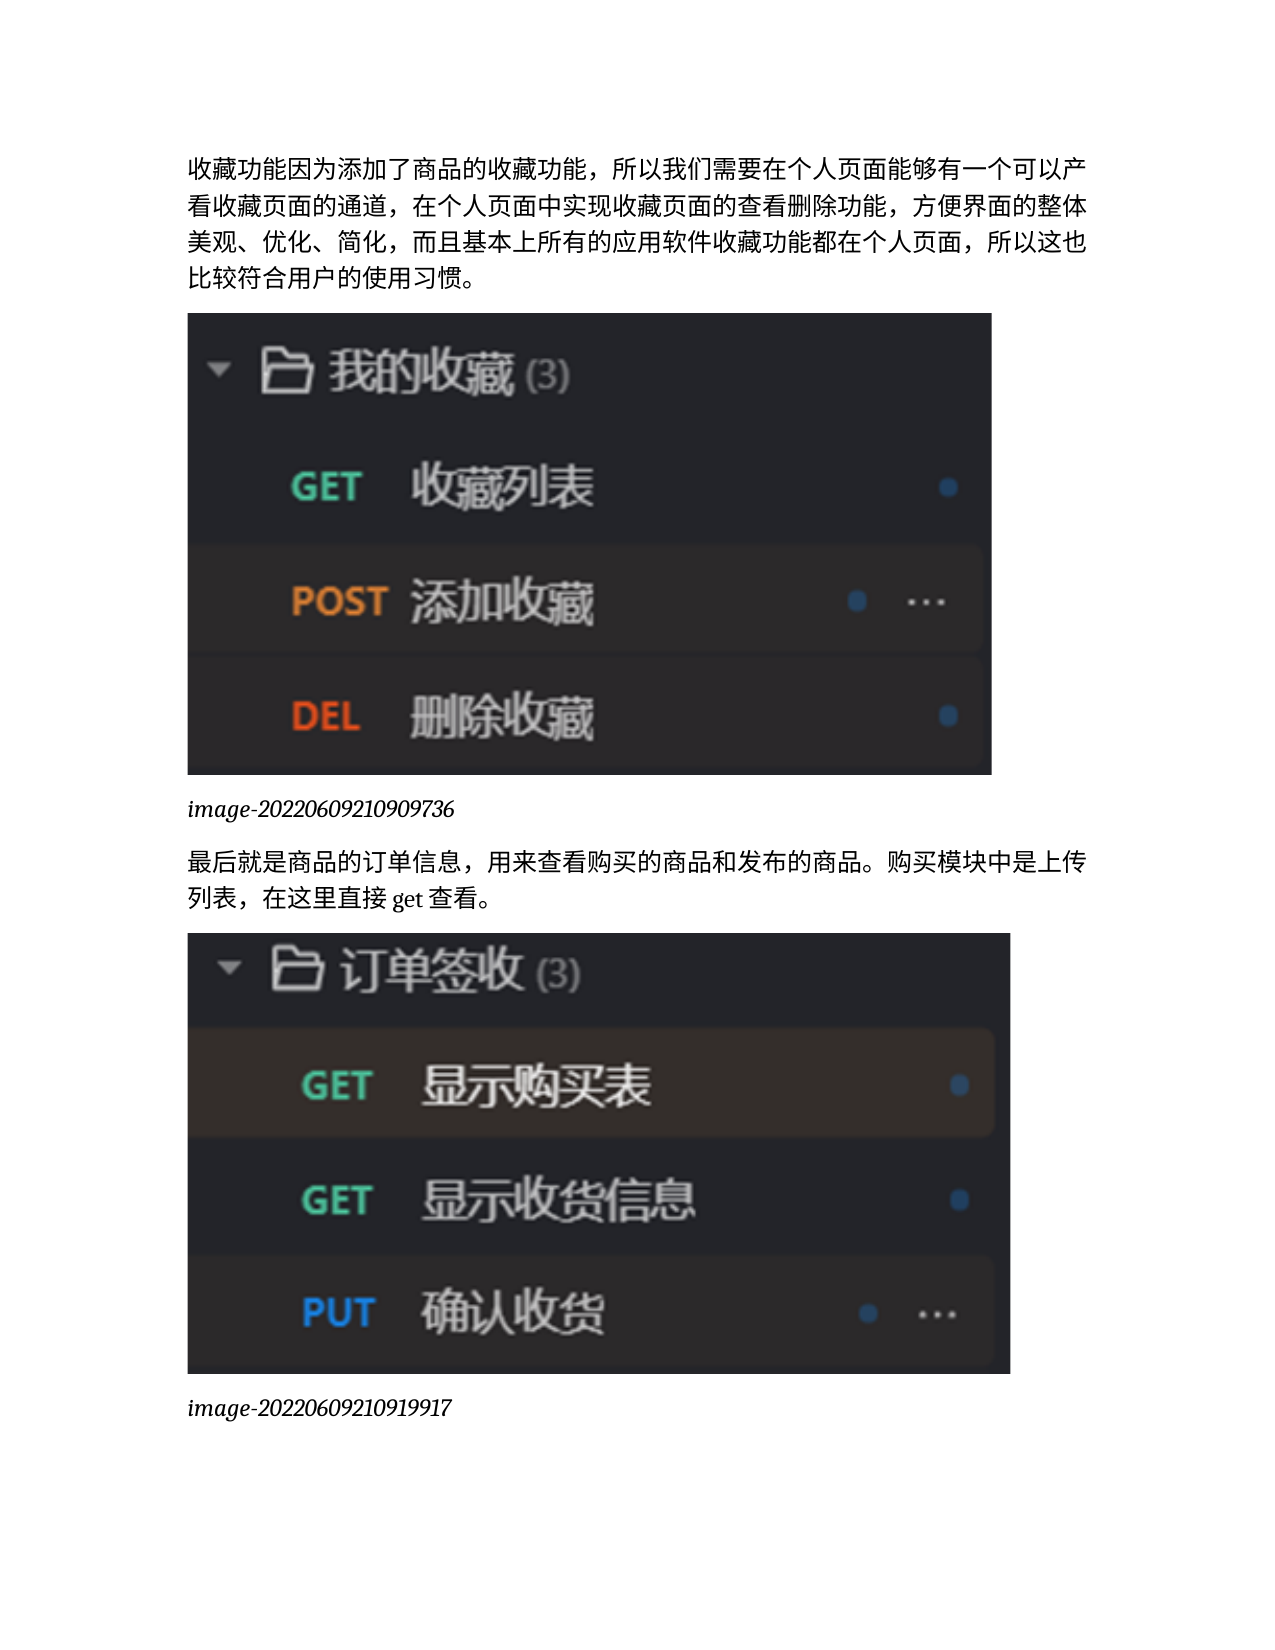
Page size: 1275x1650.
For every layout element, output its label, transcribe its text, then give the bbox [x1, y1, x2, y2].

picture [187, 933, 1011, 1374]
text image-20220609210919917 [187, 1394, 1087, 1423]
text image-20220609210909736 [187, 795, 1087, 824]
picture [187, 313, 992, 775]
text 最后就是商品的订单信息，用来查看购买的商品和发布的商品。购买模块中是上传列表，在这里直接get查看。 [187, 842, 1087, 915]
text 收藏功能因为添加了商品的收藏功能，所以我们需要在个人页面能够有一个可以产看收藏页面的通道，在个人页面中实现收藏页面的查看删除功能，方便界面的整体美观、优化、简化，而且基本上所有的应用软件收藏功能都在个人页面，所以这也比较符合用户的使用习惯。 [187, 150, 1087, 295]
